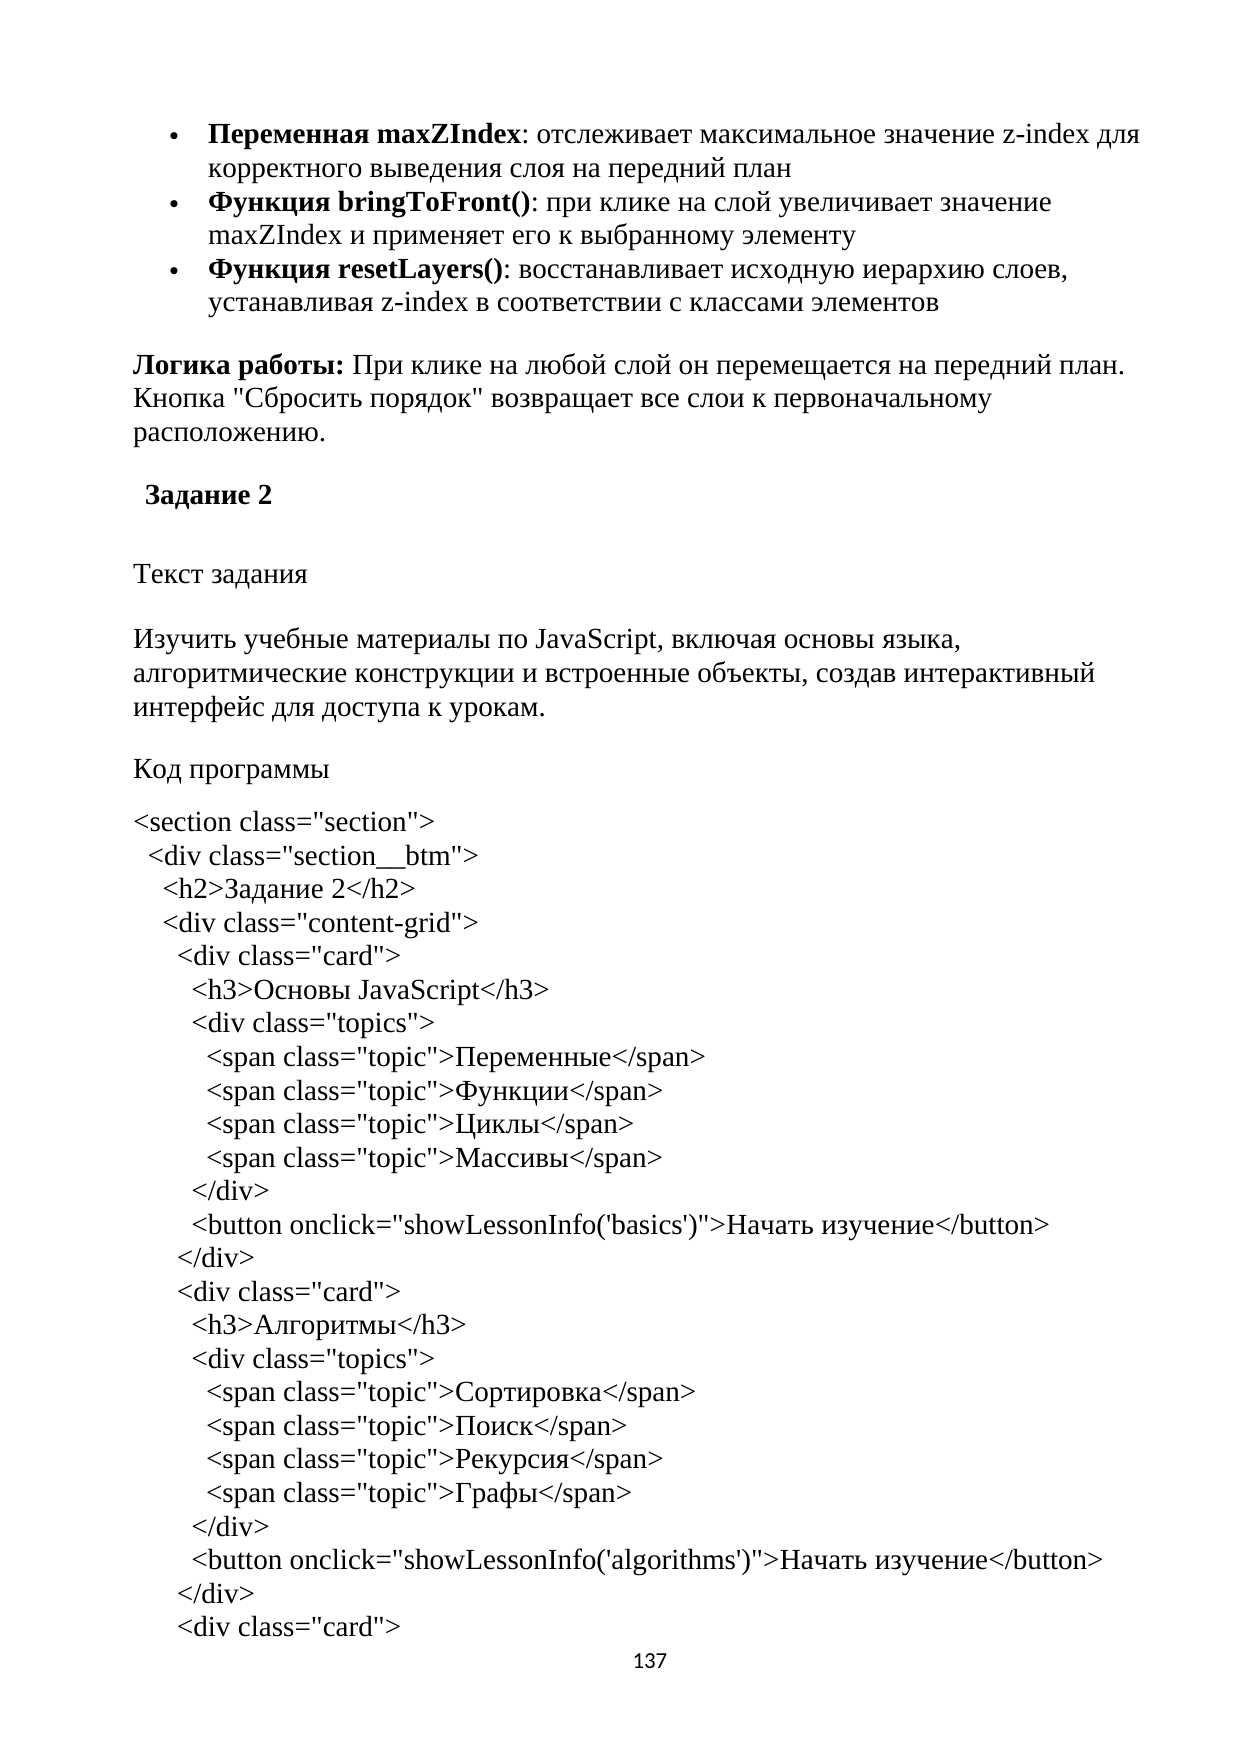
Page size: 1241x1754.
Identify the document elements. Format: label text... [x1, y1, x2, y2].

text <div class="card"> [133, 1609, 1166, 1643]
text <span class="topic">Переменные</span> [133, 1039, 1166, 1073]
text <div class="topics"> [133, 1006, 1166, 1039]
text <button onclick="showLessonInfo('algorithms')">Начать изучение</button> [133, 1542, 1166, 1576]
text <div class="card"> [133, 1274, 1166, 1307]
text <span class="topic">Рекурсия</span> [133, 1442, 1166, 1475]
text <span class="topic">Графы</span> [133, 1475, 1166, 1509]
text </div> [133, 1509, 1166, 1542]
text <div class="topics"> [133, 1341, 1166, 1374]
text Задание 2 [144, 477, 1155, 510]
text </div> [133, 1240, 1166, 1274]
text </div> [133, 1576, 1166, 1609]
text Изучить учебные материалы по JavaScript, включая основы языка, алгоритмические конструкции и встроенные объекты, создав интерактивный интерфейс для доступа к урокам. [133, 622, 1166, 722]
text <span class="topic">Функции</span> [133, 1073, 1166, 1106]
text <h3>Алгоритмы</h3> [133, 1307, 1166, 1341]
text <button onclick="showLessonInfo('basics')">Начать изучение</button> [133, 1207, 1166, 1240]
text <div class="card"> [133, 938, 1166, 972]
text Код программы [133, 751, 1166, 785]
text Текст задания [133, 556, 1166, 590]
text </div> [133, 1173, 1166, 1207]
text <span class="topic">Массивы</span> [133, 1140, 1166, 1173]
list Функция bringToFront(): при клике на слой увеличивает значение maxZIndex и применяет его к выбранному элементу [170, 184, 1166, 251]
text <h2>Задание 2</h2> [133, 871, 1166, 905]
list Функция resetLayers(): восстанавливает исходную иерархию слоев, устанавливая z-index в соответствии с классами элементов [170, 251, 1166, 318]
text <span class="topic">Поиск</span> [133, 1408, 1166, 1442]
text <div class="section__btm"> [133, 838, 1166, 871]
text <span class="topic">Циклы</span> [133, 1106, 1166, 1140]
text <div class="content-grid"> [133, 905, 1166, 938]
text <span class="topic">Сортировка</span> [133, 1374, 1166, 1408]
text Логика работы: При клике на любой слой он перемещается на передний план. Кнопка "Сбросить порядок" возвращает все слои к первоначальному расположению. [133, 347, 1166, 448]
text <section class="section"> [133, 804, 1166, 838]
text <h3>Основы JavaScript</h3> [133, 972, 1166, 1006]
list Переменная maxZIndex: отслеживает максимальное значение z-index для корректного выведения слоя на передний план [170, 117, 1166, 184]
